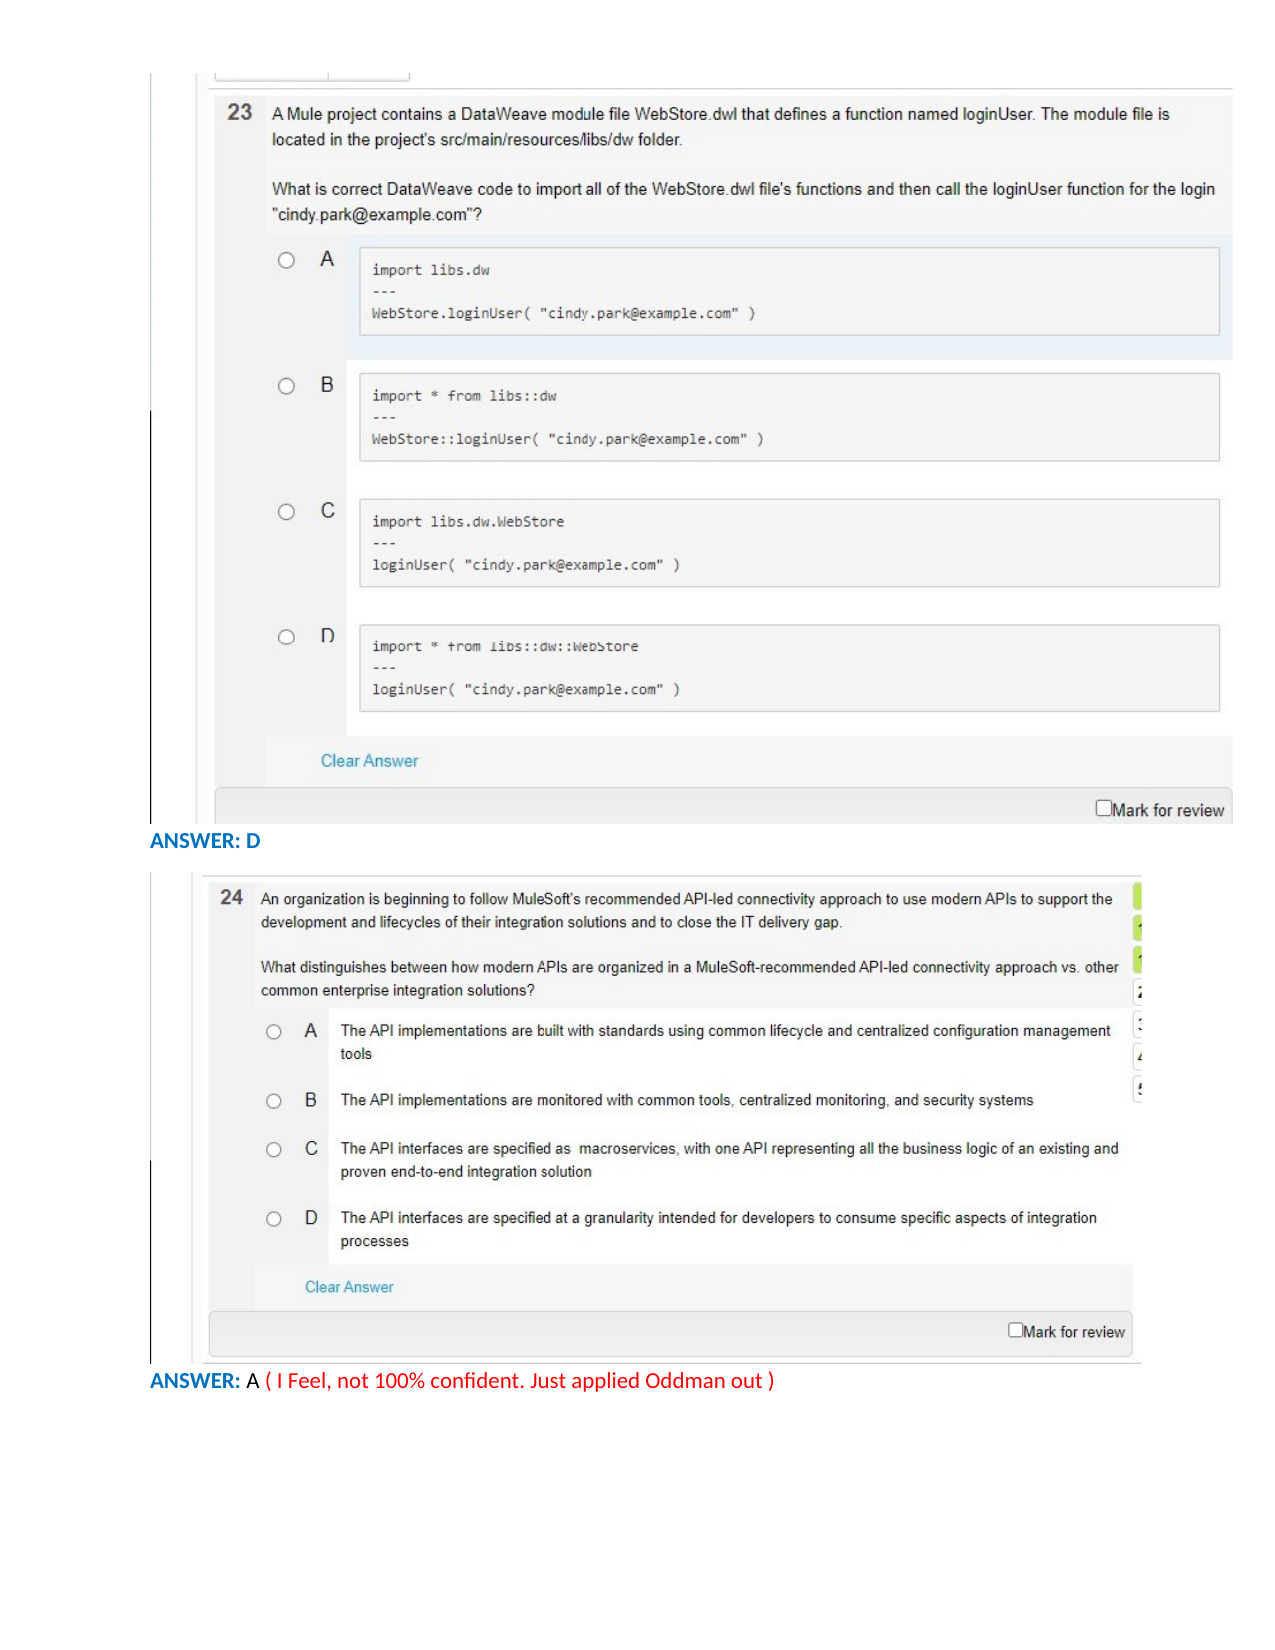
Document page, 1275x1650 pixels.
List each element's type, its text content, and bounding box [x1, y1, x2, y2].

picture [150, 73, 1233, 824]
picture [150, 872, 1142, 1364]
text ANSWER: D [150, 824, 1125, 854]
text ANSWER: A ( I Feel, not 100% confident. Just applied Oddman out ) [150, 1364, 1125, 1394]
